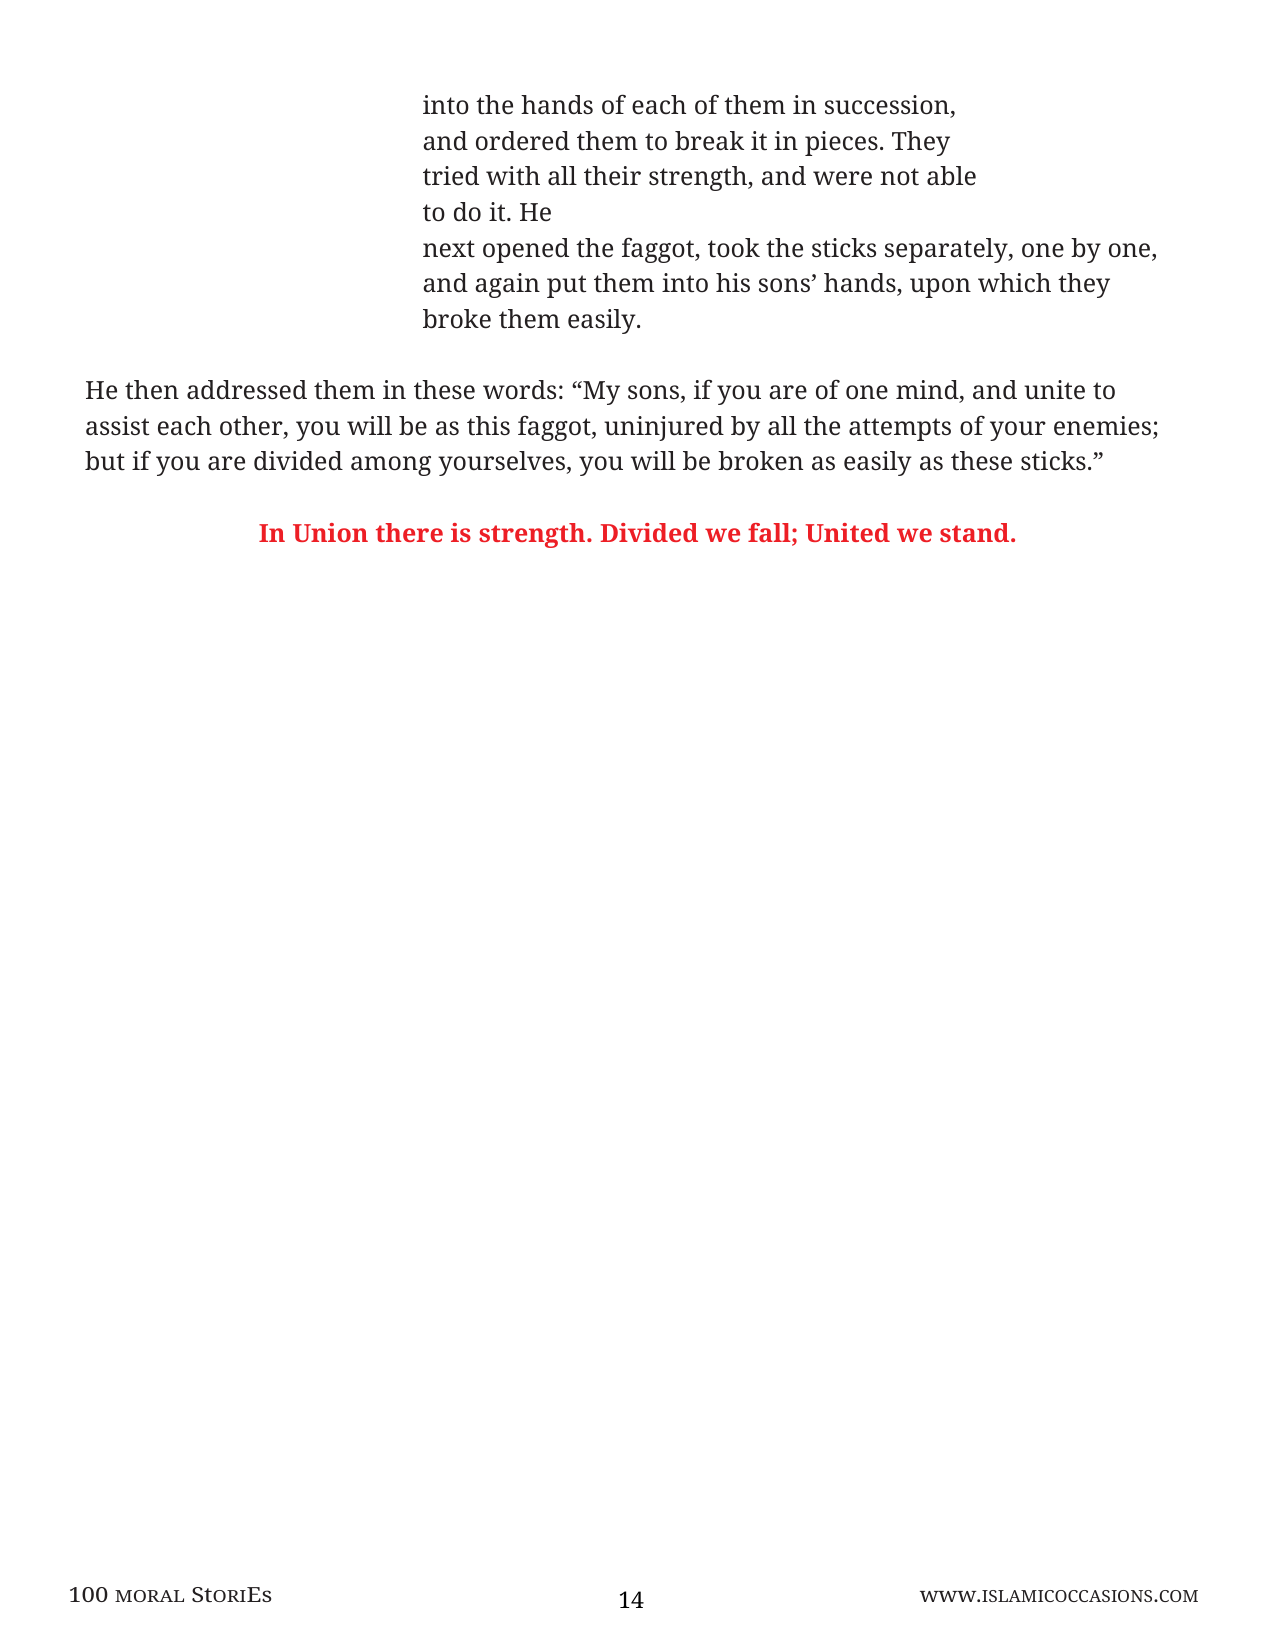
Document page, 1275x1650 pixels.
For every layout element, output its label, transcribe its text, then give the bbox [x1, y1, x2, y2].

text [422, 87, 994, 229]
text next opened the faggot, took the sticks separately, one by one, and again put them into his sons’ hands, upon which they broke them easily. [422, 230, 1172, 336]
text In Union there is strength. Divided we fall; United we stand. [87, 515, 1189, 549]
text He then addressed them in these words: “My sons, if you are of one mind, and unite to assist each other, you will be as this faggot, uninjured by all the attempts of your enemies; but if you are divided among yourselves, you will be broken as easily as these sticks.” [85, 372, 1172, 478]
